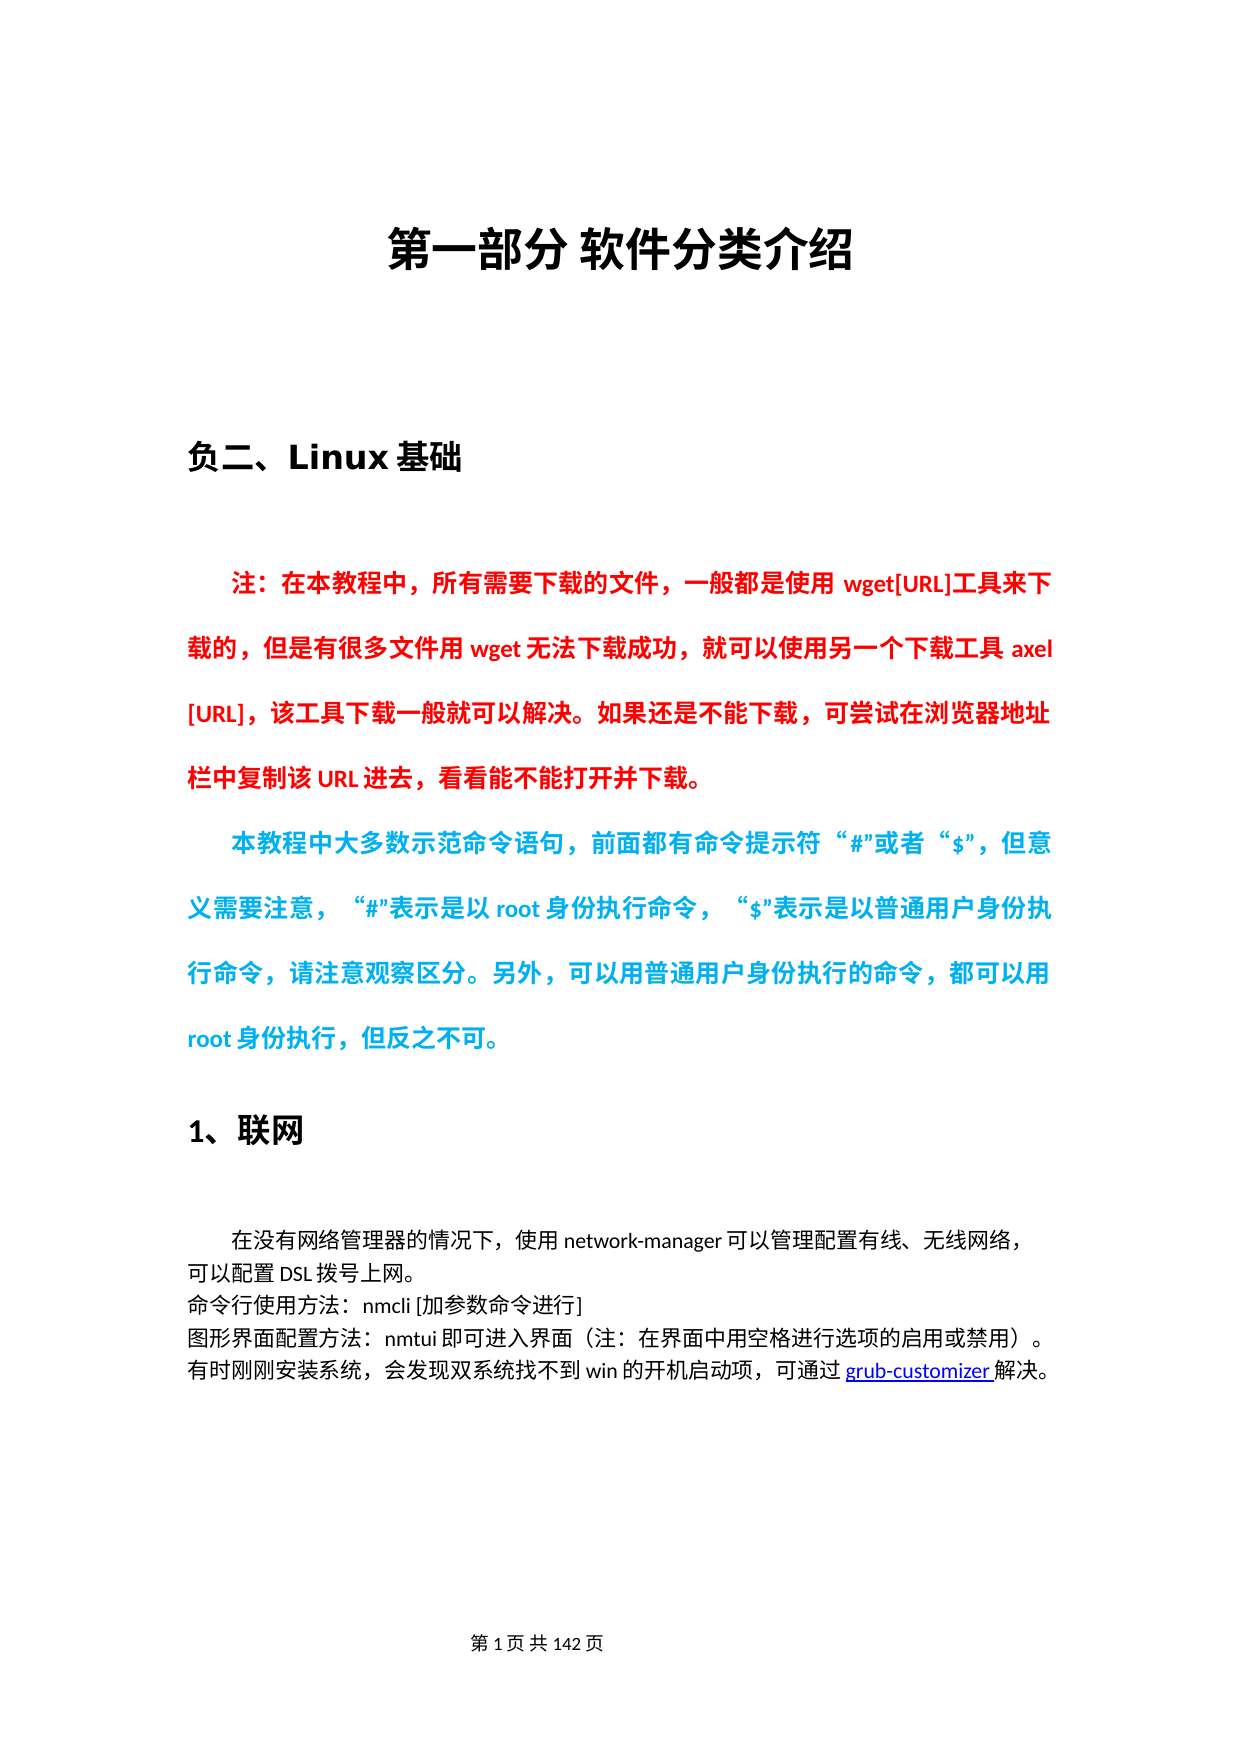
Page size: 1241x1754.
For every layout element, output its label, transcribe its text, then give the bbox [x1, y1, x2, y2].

text 注：在本教程中，所有需要下载的文件，一般都是使用wget[URL]工具来下载的，但是有很多文件用wget无法下载成功，就可以使用另一个下载工具axel [URL]，该工具下载一般就可以解决。如果还是不能下载，可尝试在浏览器地址栏中复制该URL进去，看看能不能打开并下载。 [187, 549, 1053, 809]
subtitle 负二、Linux基础 [187, 422, 1053, 487]
text 命令行使用方法：nmcli [加参数命令进行] [187, 1288, 1053, 1320]
subtitle 1、联网 [187, 1096, 1053, 1161]
text 图形界面配置方法：nmtui即可进入界面（注：在界面中用空格进行选项的启用或禁用）。 [187, 1320, 1053, 1353]
text 本教程中大多数示范命令语句，前面都有命令提示符“#”或者“$”，但意义需要注意，“#”表示是以root身份执行命令，“$”表示是以普通用户身份执行命令，请注意观察区分。另外，可以用普通用户身份执行的命令，都可以用root身份执行，但反之不可。 [187, 809, 1053, 1069]
text 在没有网络管理器的情况下，使用network-manager可以管理配置有线、无线网络，可以配置DSL拨号上网。 [187, 1223, 1053, 1288]
text 有时刚刚安装系统，会发现双系统找不到win的开机启动项，可通过grub-customizer解决。 [187, 1353, 1053, 1385]
subtitle 第一部分 软件分类介绍 [187, 197, 1053, 295]
